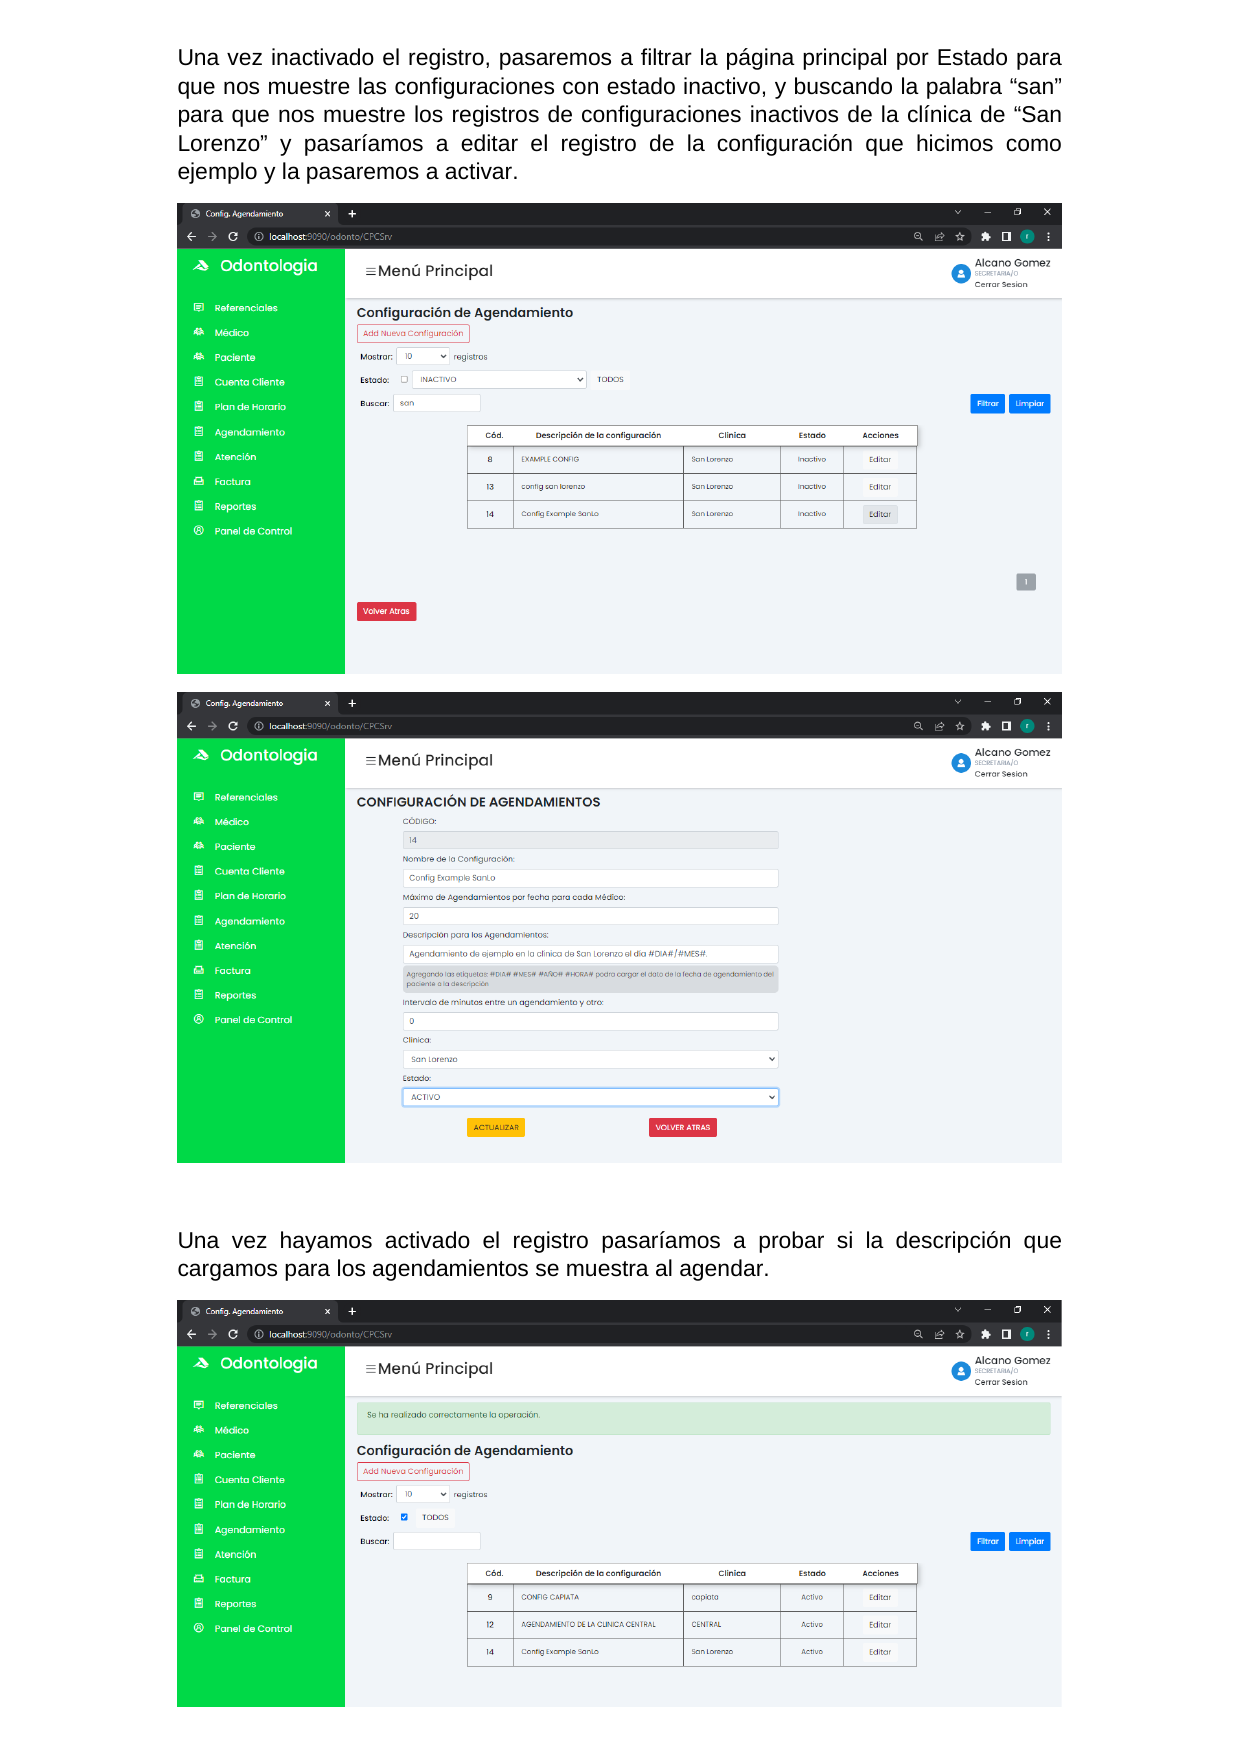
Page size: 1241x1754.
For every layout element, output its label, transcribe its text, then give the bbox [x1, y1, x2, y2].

picture [177, 1300, 1062, 1707]
picture [177, 203, 1062, 674]
picture [177, 692, 1062, 1163]
text Una vez inactivado el registro, pasaremos a filtrar la página principal por Estado para que nos muestre las configuraciones con estado inactivo, y buscando la palabra “san” para que nos muestre los registros de configuraciones inactivos de la clínica de “San Lorenzo” y pasaríamos a editar el registro de la configuración que hicimos como ejemplo y la pasaremos a activar. [177, 44, 1063, 184]
text Una vez hayamos activado el registro pasaríamos a probar si la descripción que cargamos para los agendamientos se muestra al agendar. [177, 1227, 1063, 1282]
